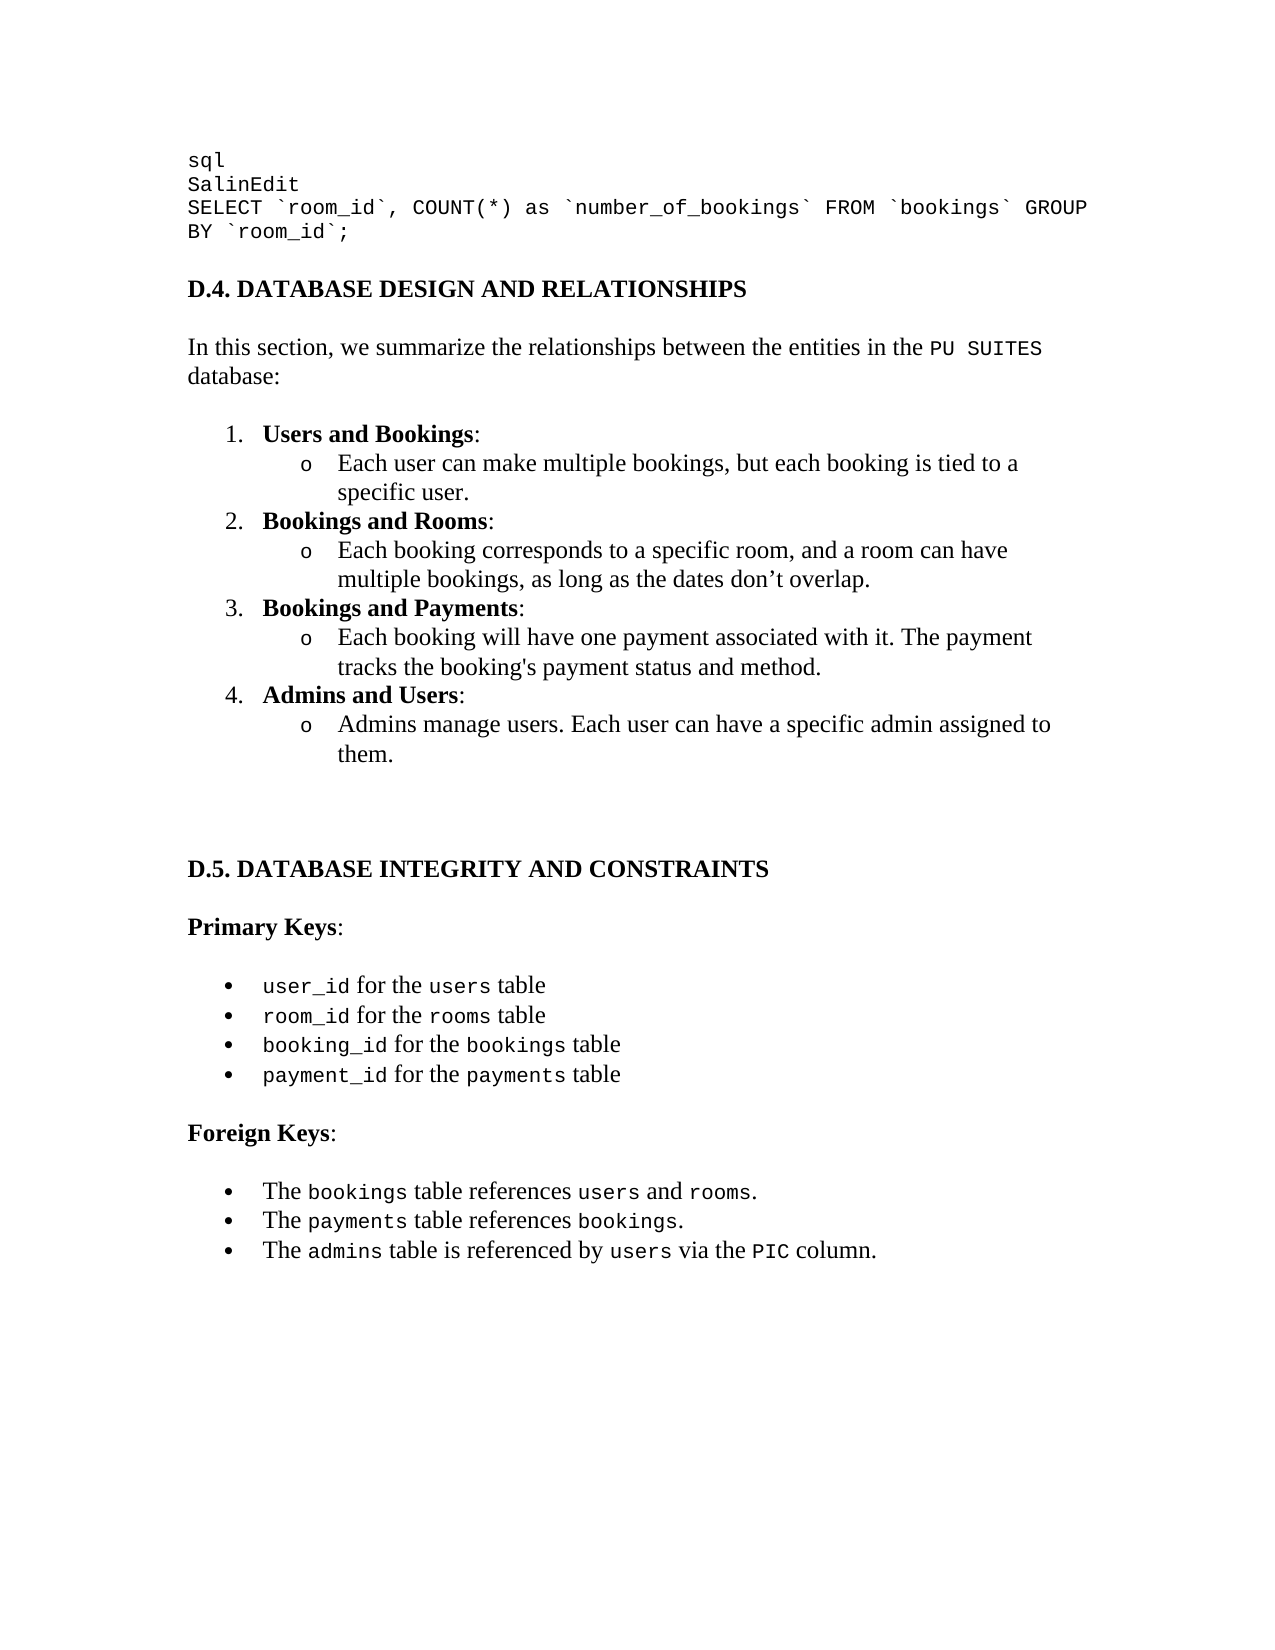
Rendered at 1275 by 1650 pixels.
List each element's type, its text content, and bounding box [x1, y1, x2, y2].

list The payments table references bookings. [225, 1205, 1087, 1235]
list Users and Bookings: [225, 419, 1087, 448]
list Each booking corresponds to a specific room, and a room can have multiple bookings, as long as the dates don’t overlap. [300, 535, 1087, 593]
text SalinEdit [187, 174, 1087, 197]
list Admins manage users. Each user can have a specific admin assigned to them. [300, 709, 1087, 767]
list The admins table is referenced by users via the PIC column. [225, 1235, 1087, 1264]
text Foreign Keys: [187, 1118, 1087, 1147]
list Admins and Users: [225, 680, 1087, 709]
list The bookings table references users and rooms. [225, 1176, 1087, 1205]
list booking_id for the bookings table [225, 1029, 1087, 1059]
list payment_id for the payments table [225, 1059, 1087, 1089]
list Bookings and Rooms: [225, 506, 1087, 535]
text D.5. DATABASE INTEGRITY AND CONSTRAINTS [187, 854, 1087, 883]
text In this section, we summarize the relationships between the entities in the PU SUITES database: [187, 332, 1087, 390]
text D.4. DATABASE DESIGN AND RELATIONSHIPS [187, 274, 1087, 302]
text Primary Keys: [187, 912, 1087, 941]
list user_id for the users table [225, 970, 1087, 1000]
text SELECT `room_id`, COUNT(*) as `number_of_bookings` FROM `bookings` GROUP BY `room_id`; [187, 197, 1087, 244]
list Each booking will have one payment associated with it. The payment tracks the booking's payment status and method. [300, 622, 1087, 680]
list Each user can make multiple bookings, but each booking is tied to a specific user. [300, 448, 1087, 506]
text sql [187, 150, 1087, 174]
list Bookings and Payments: [225, 593, 1087, 622]
list room_id for the rooms table [225, 1000, 1087, 1029]
